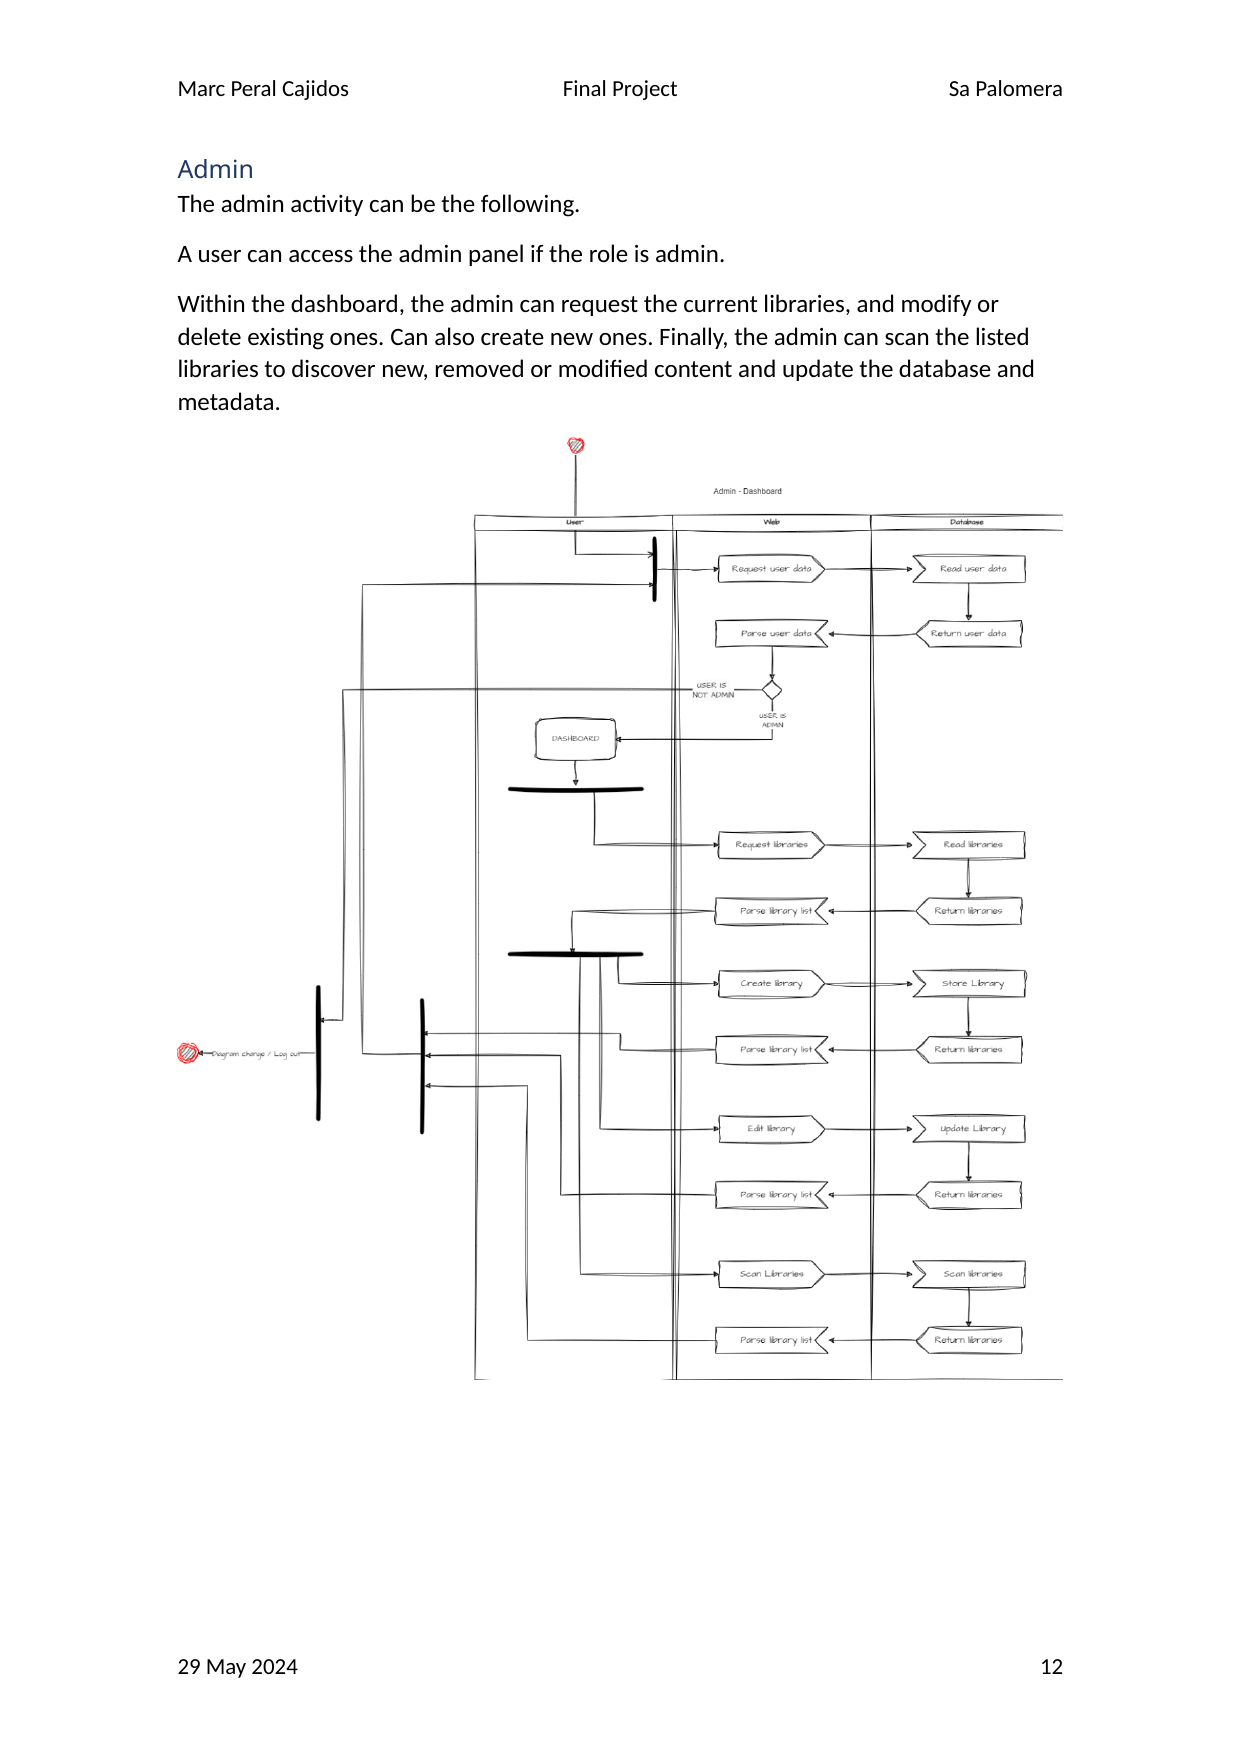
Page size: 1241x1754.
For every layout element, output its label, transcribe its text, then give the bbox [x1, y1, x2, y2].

text A user can access the admin panel if the role is admin. [177, 238, 1063, 269]
text Within the dashboard, the admin can request the current libraries, and modify or delete existing ones. Can also create new ones. Finally, the admin can scan the listed libraries to discover new, removed or modified content and update the database and metadata. [177, 288, 1063, 417]
picture [177, 436, 1063, 1380]
text The admin activity can be the following. [177, 188, 1063, 219]
subtitle Admin [177, 152, 1063, 186]
